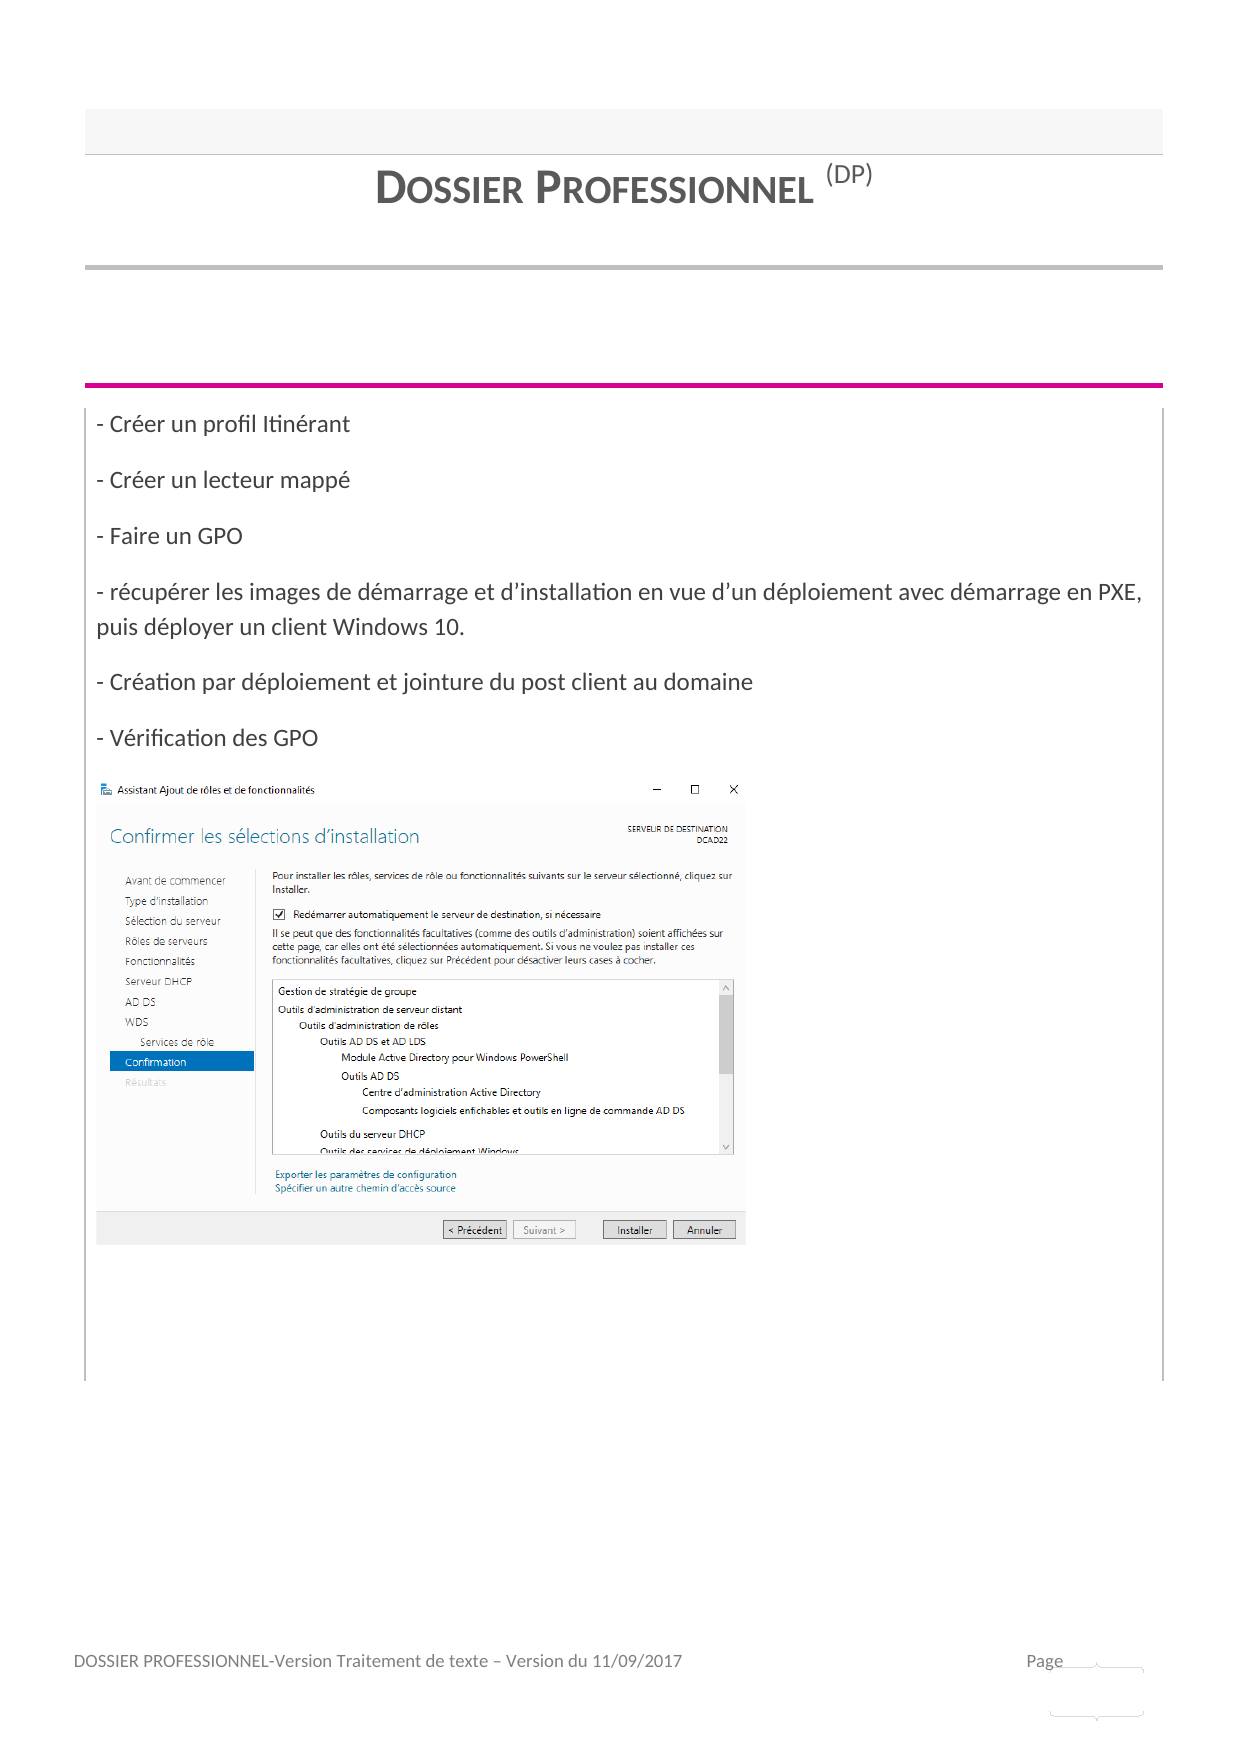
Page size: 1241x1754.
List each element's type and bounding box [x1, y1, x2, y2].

table_cell [86, 408, 1162, 1381]
picture [96, 778, 746, 1245]
